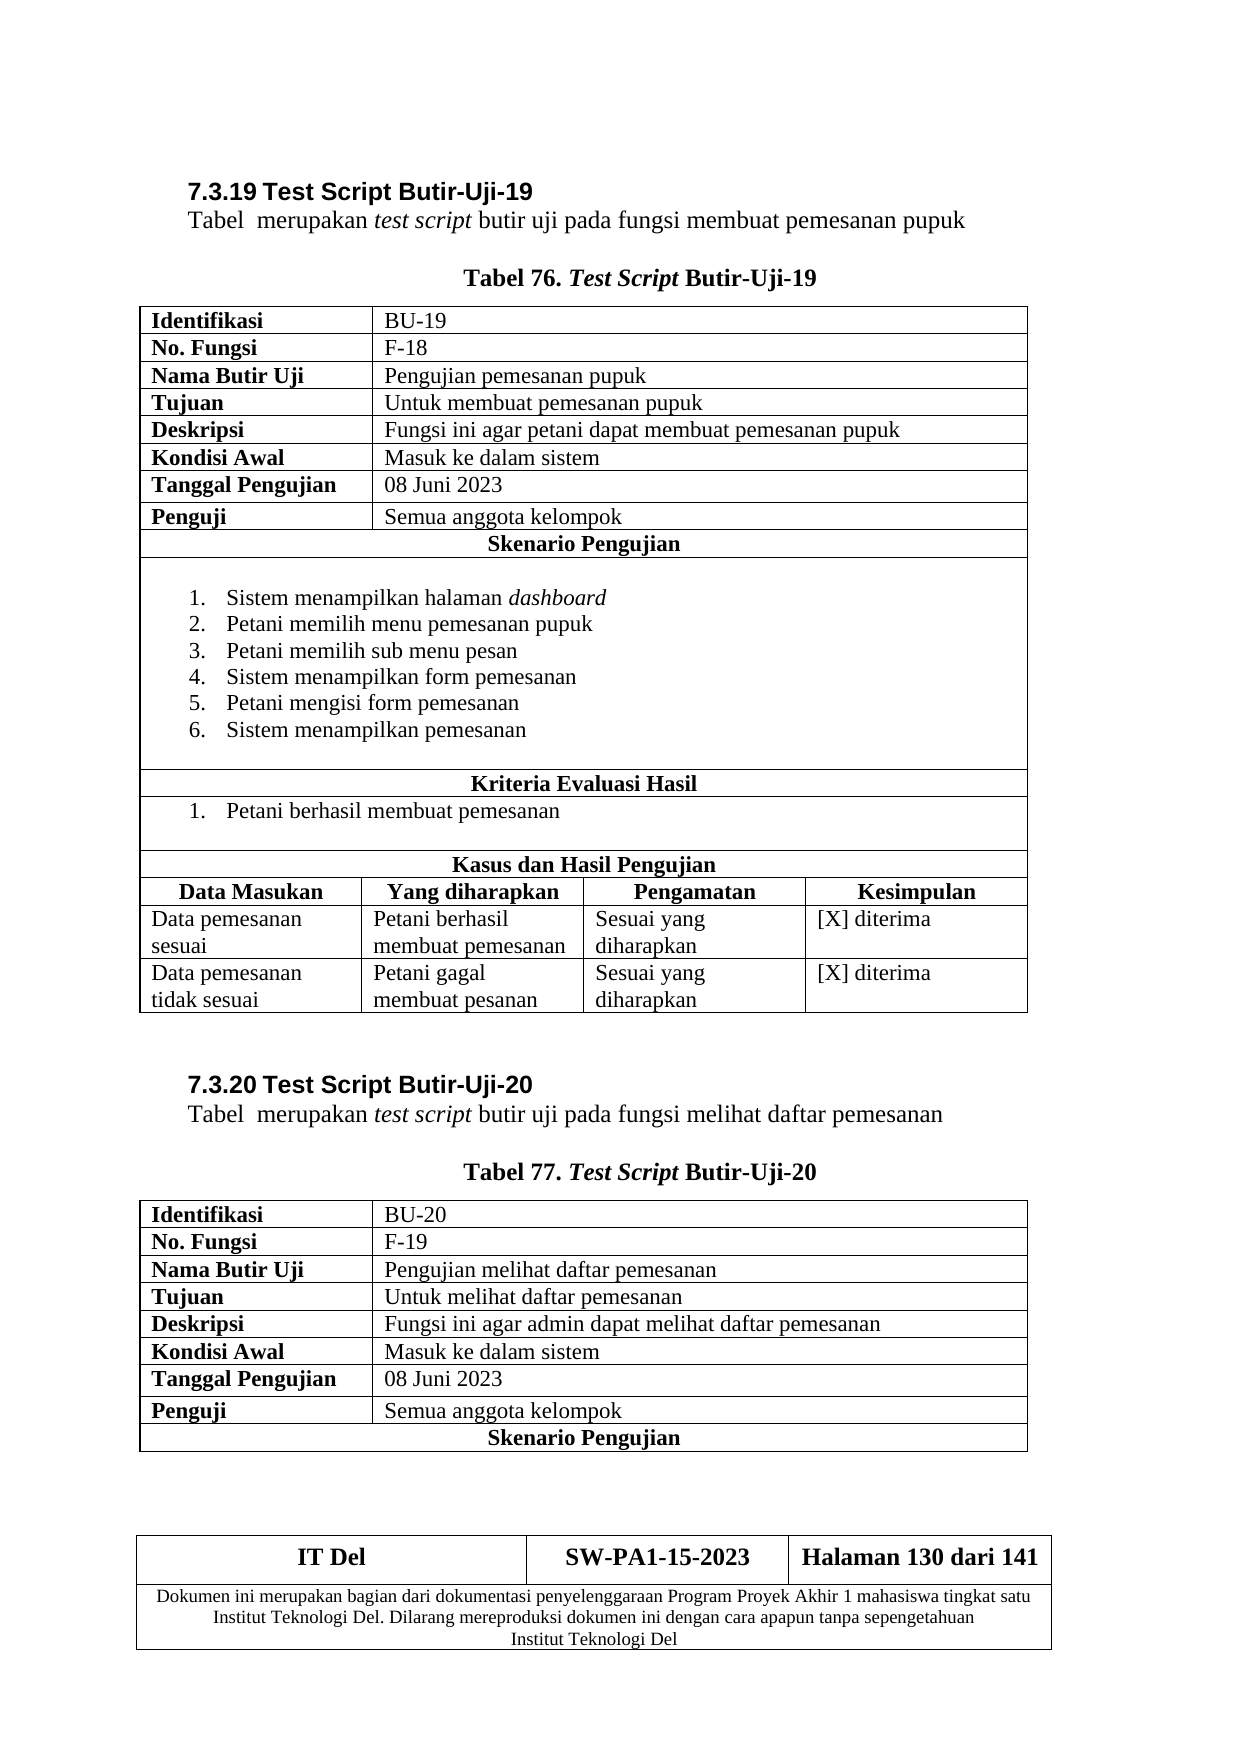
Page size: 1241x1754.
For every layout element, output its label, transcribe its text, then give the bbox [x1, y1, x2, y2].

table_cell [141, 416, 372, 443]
text Tabel merupakan test script butir uji pada fungsi melihat daftar pemesanan [187, 1099, 1092, 1128]
text Tabel 76. Test Script Butir-Uji-19 [187, 263, 1092, 291]
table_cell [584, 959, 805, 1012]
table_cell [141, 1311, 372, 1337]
list Test Script Butir-Uji-20 [187, 1071, 1092, 1099]
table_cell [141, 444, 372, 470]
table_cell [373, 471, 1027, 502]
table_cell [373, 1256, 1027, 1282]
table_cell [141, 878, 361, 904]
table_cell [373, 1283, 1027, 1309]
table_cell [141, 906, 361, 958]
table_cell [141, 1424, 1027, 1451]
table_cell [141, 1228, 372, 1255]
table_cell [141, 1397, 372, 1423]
text Tabel merupakan test script butir uji pada fungsi membuat pemesanan pupuk [187, 205, 1092, 234]
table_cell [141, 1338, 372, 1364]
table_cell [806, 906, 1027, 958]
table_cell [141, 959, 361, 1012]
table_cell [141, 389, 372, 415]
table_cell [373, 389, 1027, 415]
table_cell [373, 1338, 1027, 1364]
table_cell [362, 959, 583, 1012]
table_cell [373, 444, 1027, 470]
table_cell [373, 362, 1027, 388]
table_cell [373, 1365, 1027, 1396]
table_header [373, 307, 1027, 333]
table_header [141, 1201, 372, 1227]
text Tabel 77. Test Script Butir-Uji-20 [187, 1157, 1092, 1186]
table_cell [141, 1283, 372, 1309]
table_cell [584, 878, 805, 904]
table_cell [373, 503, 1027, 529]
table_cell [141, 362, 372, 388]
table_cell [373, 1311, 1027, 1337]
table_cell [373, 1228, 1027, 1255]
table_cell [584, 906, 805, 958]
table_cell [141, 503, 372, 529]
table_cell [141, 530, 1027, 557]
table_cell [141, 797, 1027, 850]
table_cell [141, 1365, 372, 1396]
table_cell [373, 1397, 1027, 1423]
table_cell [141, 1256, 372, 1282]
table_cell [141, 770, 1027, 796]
list Test Script Butir-Uji-19 [187, 176, 1092, 205]
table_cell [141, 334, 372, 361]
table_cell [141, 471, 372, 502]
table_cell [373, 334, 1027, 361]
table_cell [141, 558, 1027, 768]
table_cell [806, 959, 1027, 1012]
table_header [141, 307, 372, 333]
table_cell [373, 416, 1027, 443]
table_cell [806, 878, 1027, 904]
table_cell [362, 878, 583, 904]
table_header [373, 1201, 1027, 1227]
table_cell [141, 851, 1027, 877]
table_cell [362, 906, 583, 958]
